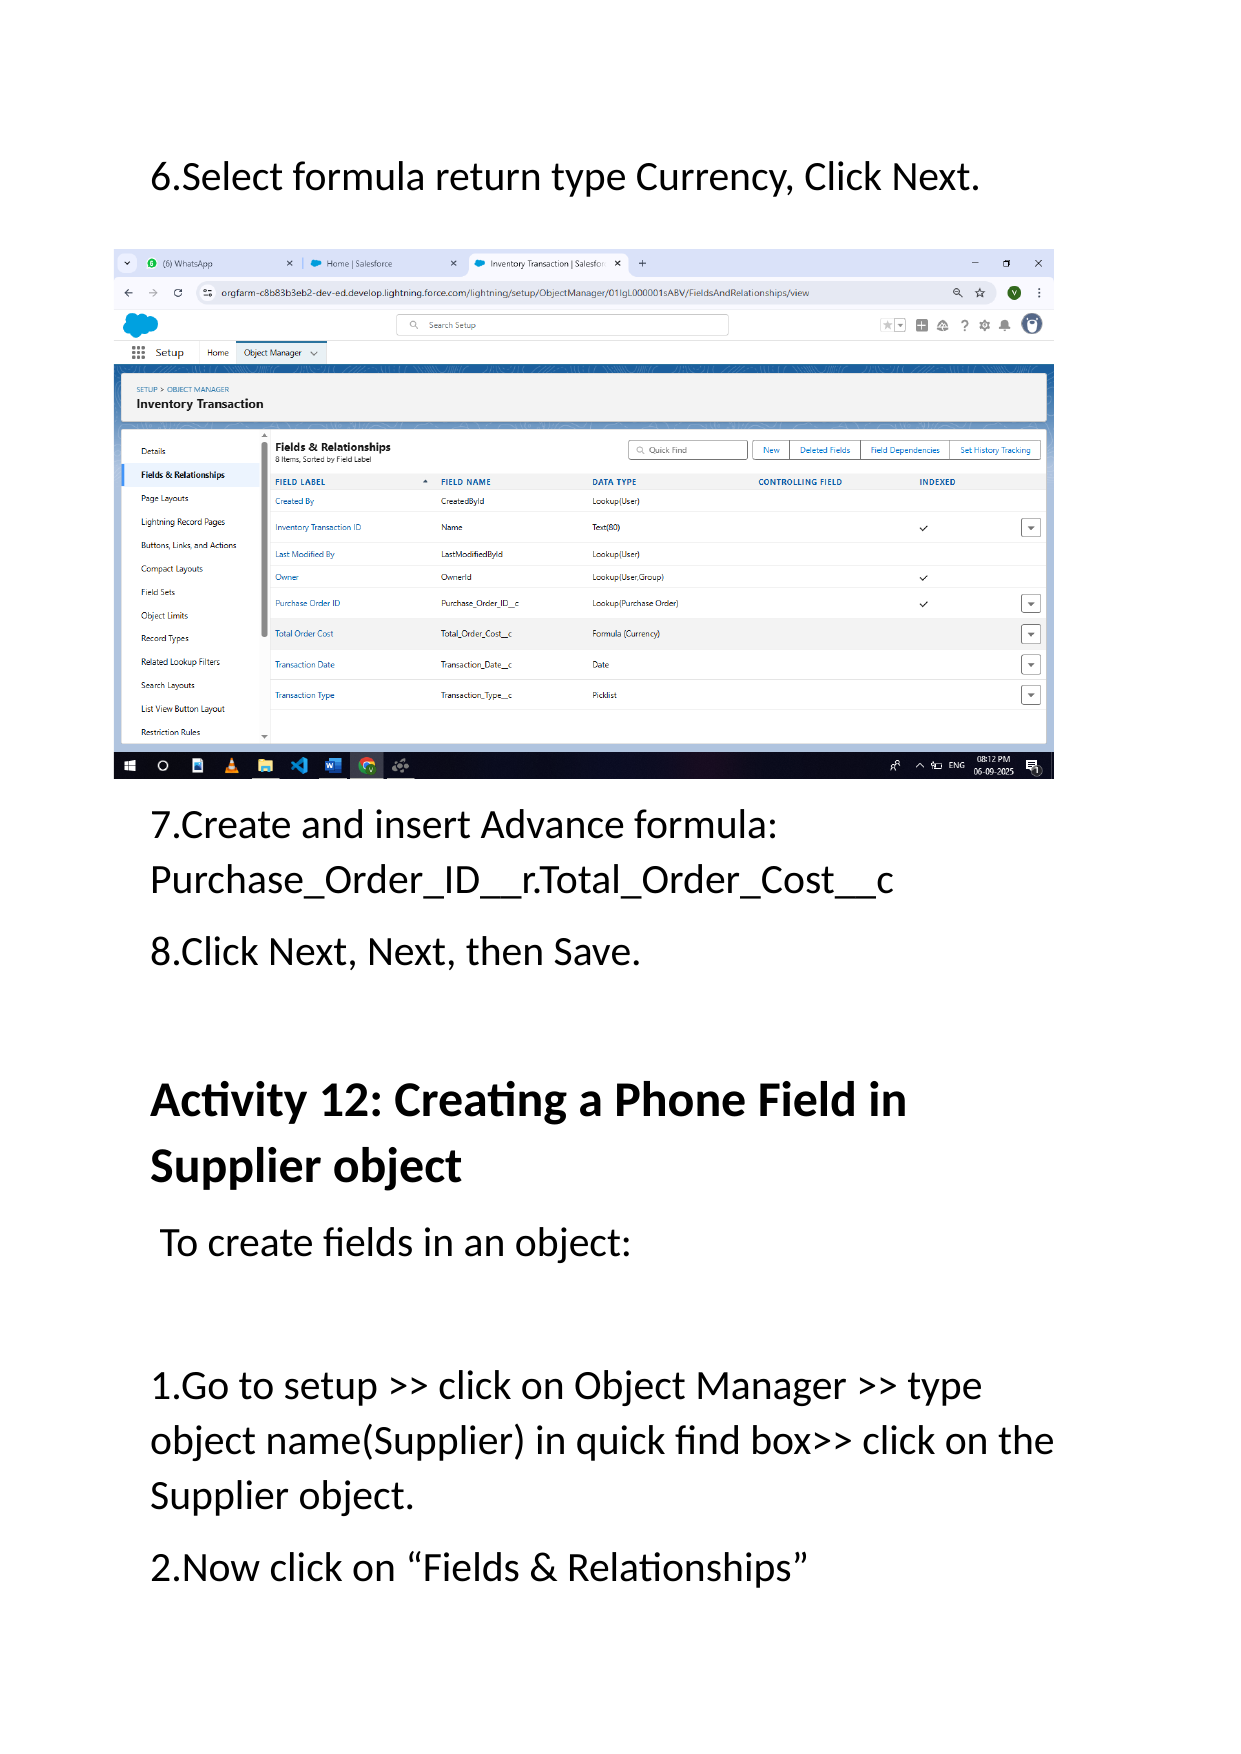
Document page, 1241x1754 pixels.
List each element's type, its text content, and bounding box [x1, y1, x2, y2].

text To create fields in an object: [150, 1216, 1090, 1267]
text 8.Click Next, Next, then Save. [150, 924, 1090, 975]
text 2.Now click on “Fields & Relationships” [150, 1541, 1090, 1591]
text 1.Go to setup >> click on Object Manager >> type object name(Supplier) in quick find box>> click on the Supplier object. [150, 1359, 1090, 1520]
text Activity 12: Creating a Phone Field in Supplier object [150, 1068, 1090, 1194]
text 6.Select formula return type Currency, Click Next. [150, 150, 1090, 201]
picture [113, 249, 1054, 779]
